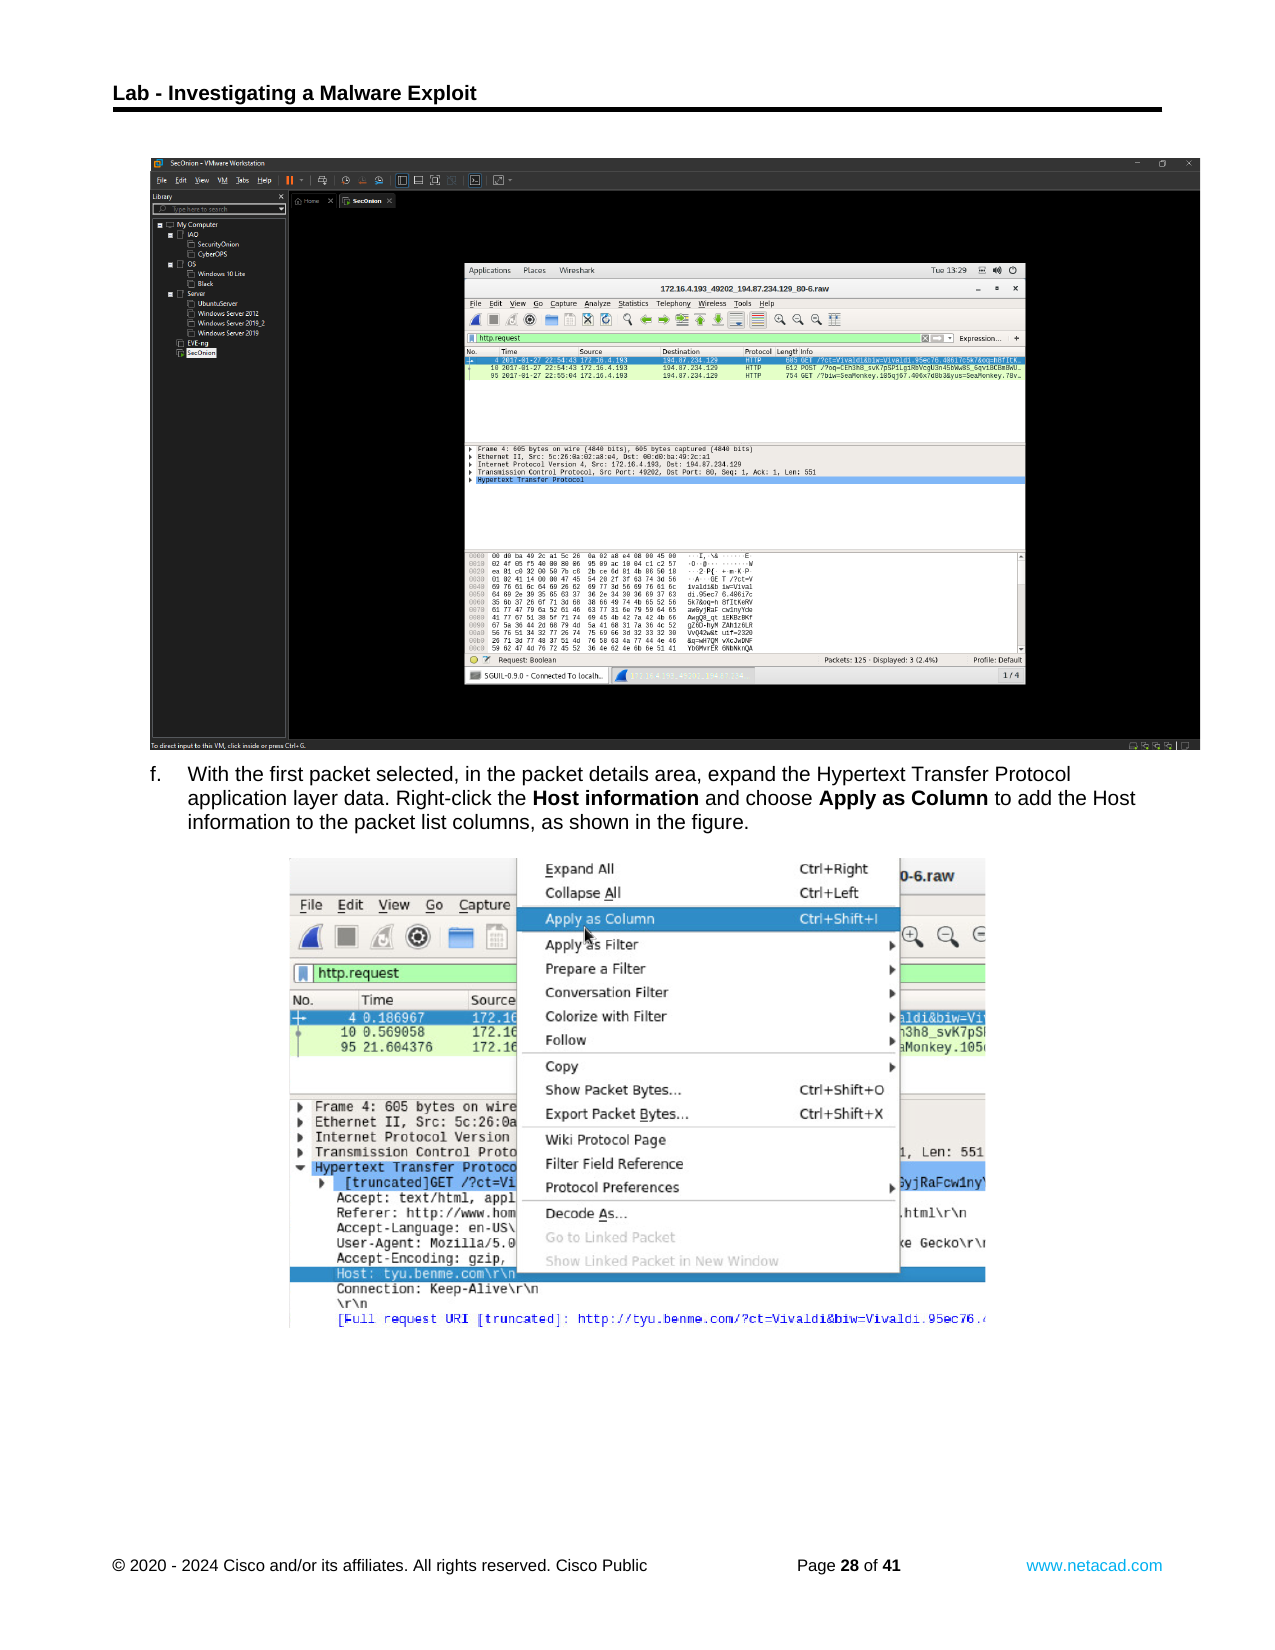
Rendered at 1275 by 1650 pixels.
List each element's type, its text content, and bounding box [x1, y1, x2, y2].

list With the first packet selected, in the packet details area, expand the Hypertext Transfer Protocol application layer data. Right-click the Host information and choose Apply as Column to add the Host information to the packet list columns, as shown in the figure. [150, 762, 1162, 834]
picture [289, 858, 986, 1328]
picture [150, 158, 1200, 750]
